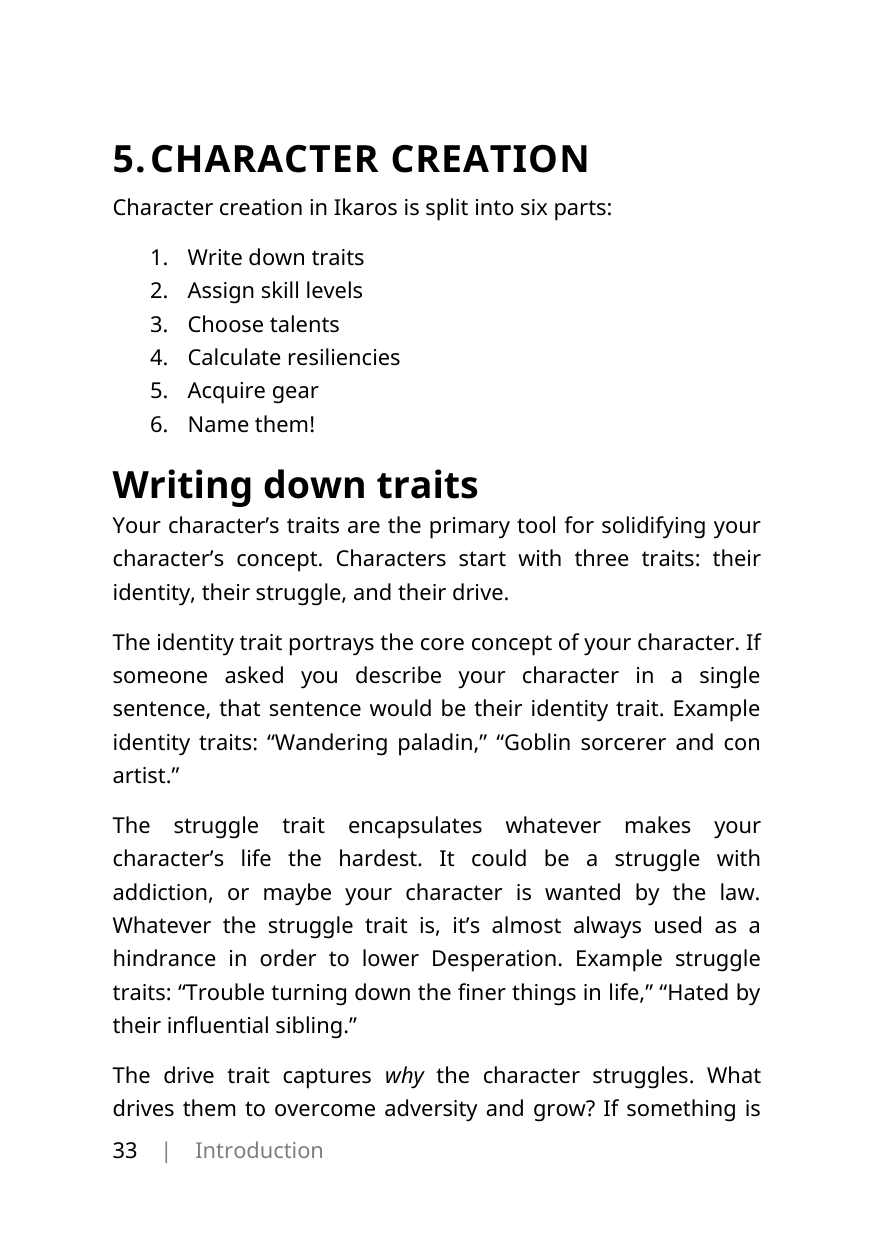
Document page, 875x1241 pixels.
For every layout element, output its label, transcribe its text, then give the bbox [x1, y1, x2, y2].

list Choose talents [150, 309, 762, 338]
subtitle Character creation [112, 133, 762, 184]
text The struggle trait encapsulates whatever makes your character’s life the hardest. It could be a struggle with addiction, or maybe your character is wanted by the law. Whatever the struggle trait is, it’s almost always used as a hindrance in order to lower Desperation. Example struggle traits: “Trouble turning down the finer things in life,” “Hated by their influential sibling.” [112, 810, 762, 1039]
list Calculate resiliencies [150, 342, 762, 372]
list Write down traits [150, 242, 762, 272]
text Character creation in Ikaros is split into six parts: [112, 192, 762, 222]
list Name them! [150, 409, 762, 438]
text Your character’s traits are the primary tool for solidifying your character’s concept. Characters start with three traits: their identity, their struggle, and their drive. [112, 510, 762, 606]
list Acquire gear [150, 375, 762, 405]
subtitle Writing down traits [112, 459, 762, 510]
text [112, 1060, 762, 1123]
list Assign skill levels [150, 275, 762, 305]
text The identity trait portrays the core concept of your character. If someone asked you describe your character in a single sentence, that sentence would be their identity trait. Example identity traits: “Wandering paladin,” “Goblin sorcerer and con artist.” [112, 626, 762, 789]
